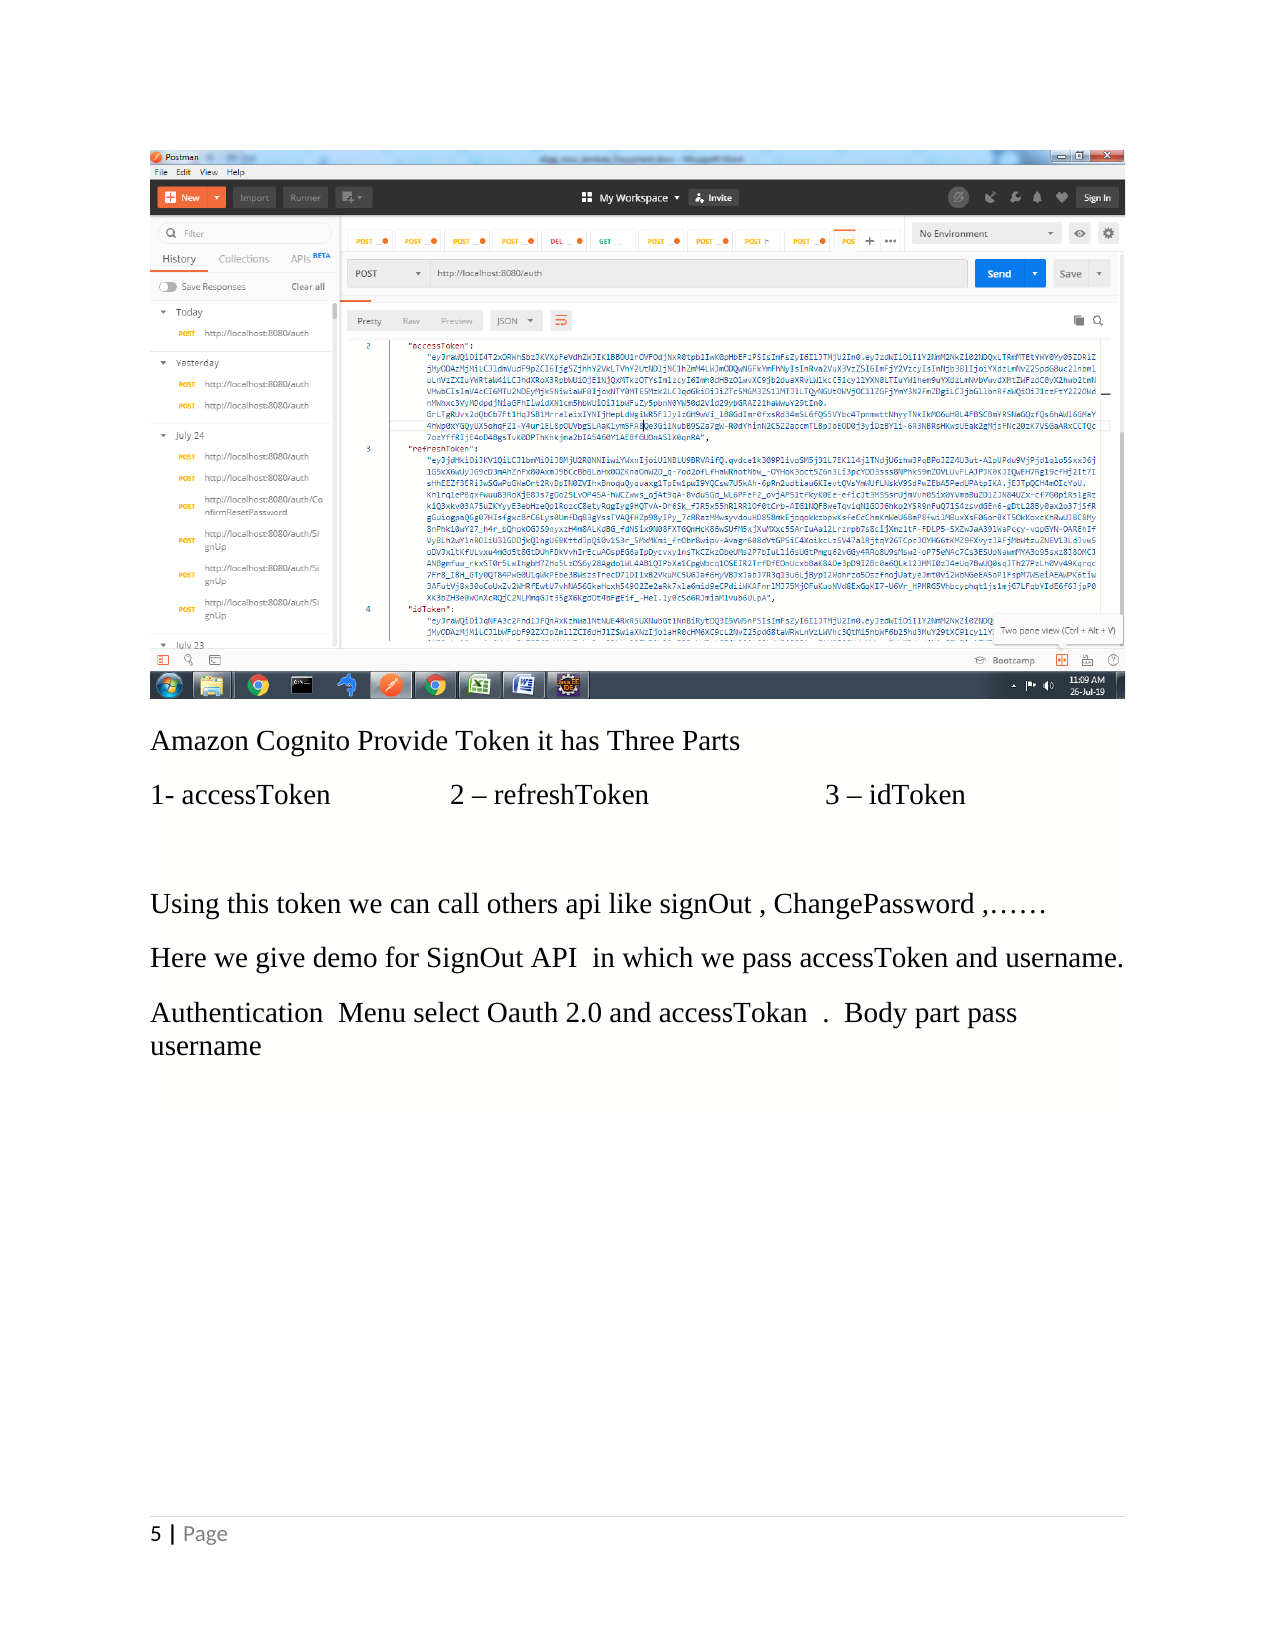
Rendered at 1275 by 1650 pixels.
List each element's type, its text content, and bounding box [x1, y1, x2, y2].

text Authentication Menu select Oauth 2.0 and accessTokan . Body part pass username [150, 995, 1125, 1062]
text 1- accessToken 2 – refreshToken 3 – idToken [150, 777, 1125, 811]
text Using this token we can call others api like signOut , ChangePassword ,…… [150, 886, 1125, 920]
text Here we give demo for SignOut API in which we pass accessToken and username. [150, 941, 1125, 974]
text Amazon Cognito Provide Token it has Three Parts [150, 723, 1125, 757]
picture [150, 150, 1125, 699]
